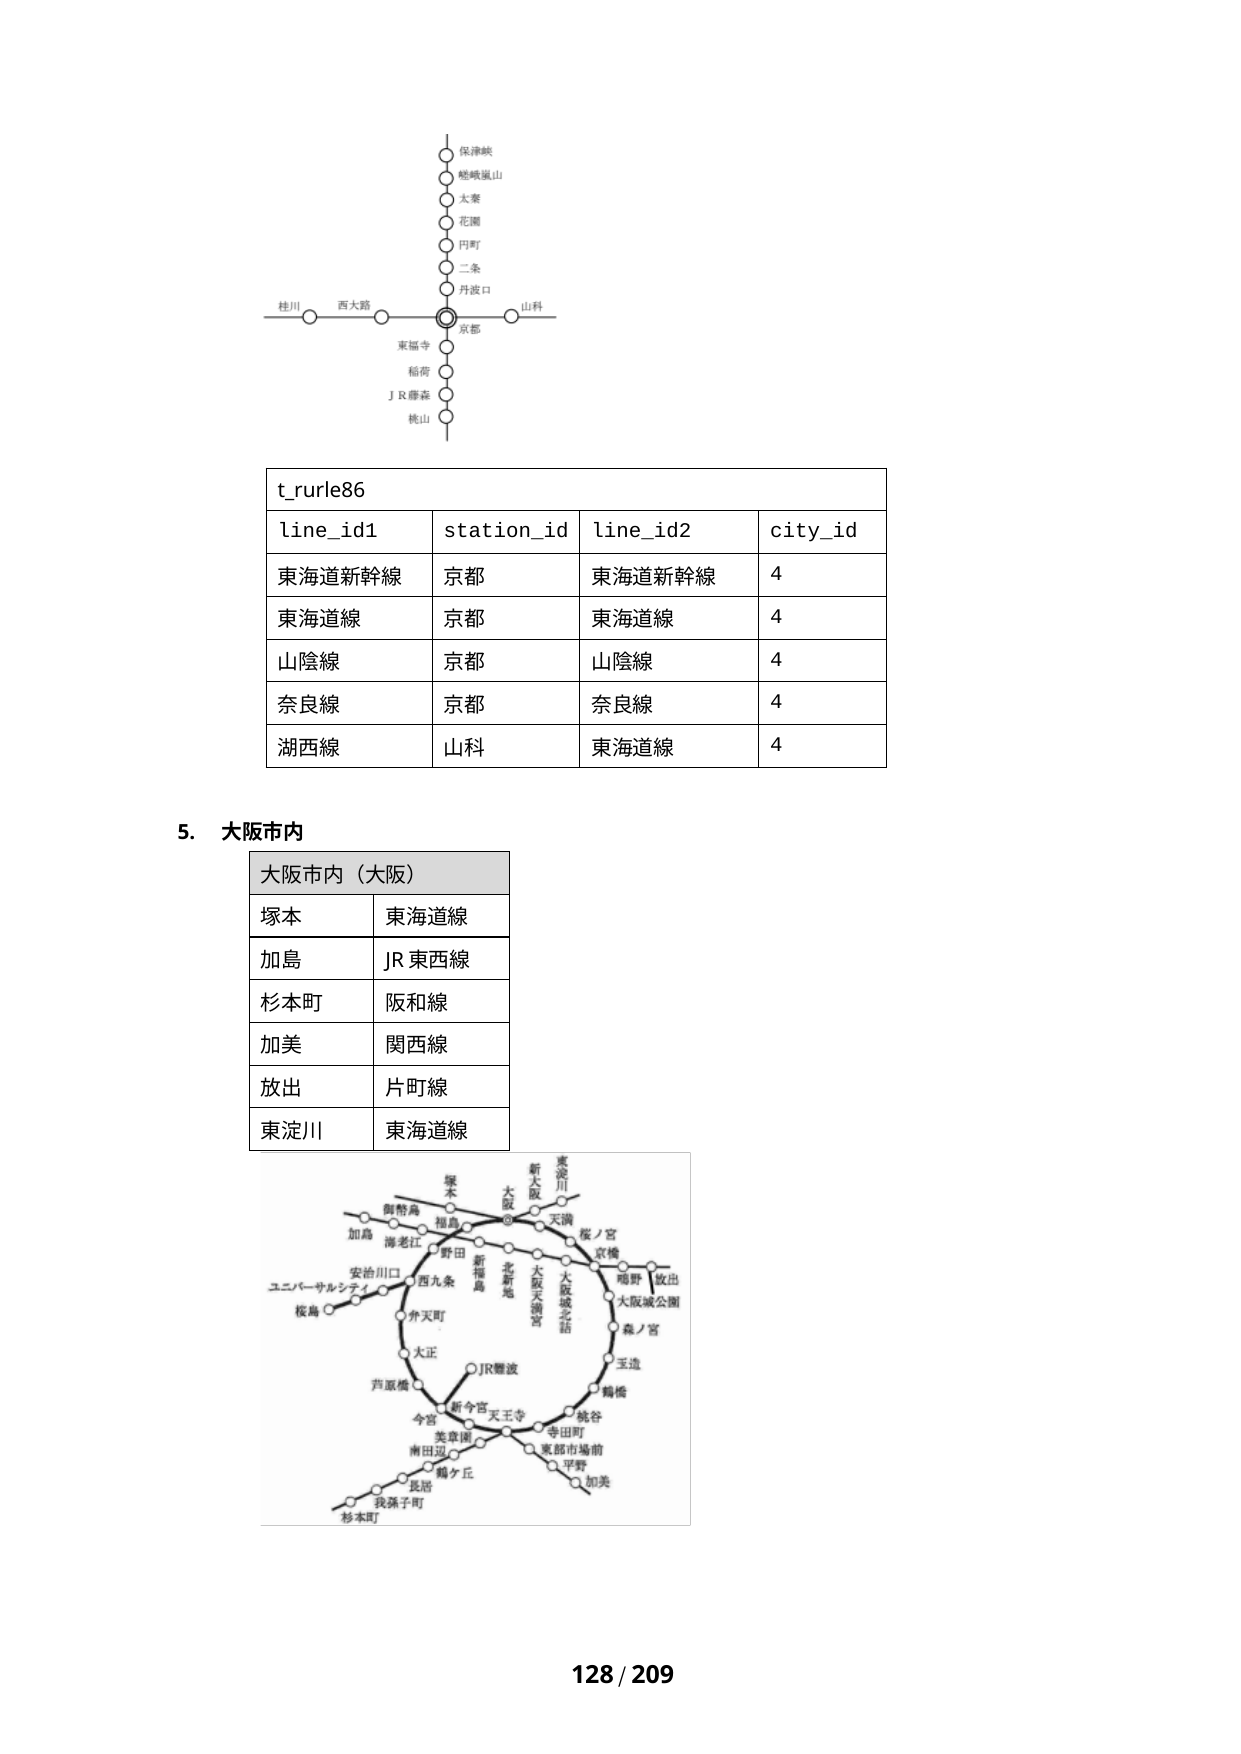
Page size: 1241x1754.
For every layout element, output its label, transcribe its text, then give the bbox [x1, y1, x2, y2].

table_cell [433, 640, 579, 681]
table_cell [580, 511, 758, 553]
subtitle 大阪市内 [177, 809, 1063, 851]
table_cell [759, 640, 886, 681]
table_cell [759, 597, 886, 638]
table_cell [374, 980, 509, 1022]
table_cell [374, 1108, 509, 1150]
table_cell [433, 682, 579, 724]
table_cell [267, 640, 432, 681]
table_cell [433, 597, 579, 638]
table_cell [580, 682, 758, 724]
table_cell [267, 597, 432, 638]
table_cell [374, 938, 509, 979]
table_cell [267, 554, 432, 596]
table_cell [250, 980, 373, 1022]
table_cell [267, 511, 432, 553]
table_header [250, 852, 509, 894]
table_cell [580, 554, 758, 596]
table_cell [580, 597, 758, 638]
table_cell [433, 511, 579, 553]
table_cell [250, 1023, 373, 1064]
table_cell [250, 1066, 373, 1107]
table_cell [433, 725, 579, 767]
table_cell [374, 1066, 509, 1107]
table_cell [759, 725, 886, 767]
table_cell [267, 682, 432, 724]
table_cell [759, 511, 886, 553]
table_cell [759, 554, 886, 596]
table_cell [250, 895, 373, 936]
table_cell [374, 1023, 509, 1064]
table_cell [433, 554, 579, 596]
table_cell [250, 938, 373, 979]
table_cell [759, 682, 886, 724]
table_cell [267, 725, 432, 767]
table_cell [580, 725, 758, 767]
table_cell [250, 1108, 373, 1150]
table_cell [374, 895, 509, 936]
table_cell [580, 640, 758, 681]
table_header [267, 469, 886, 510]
